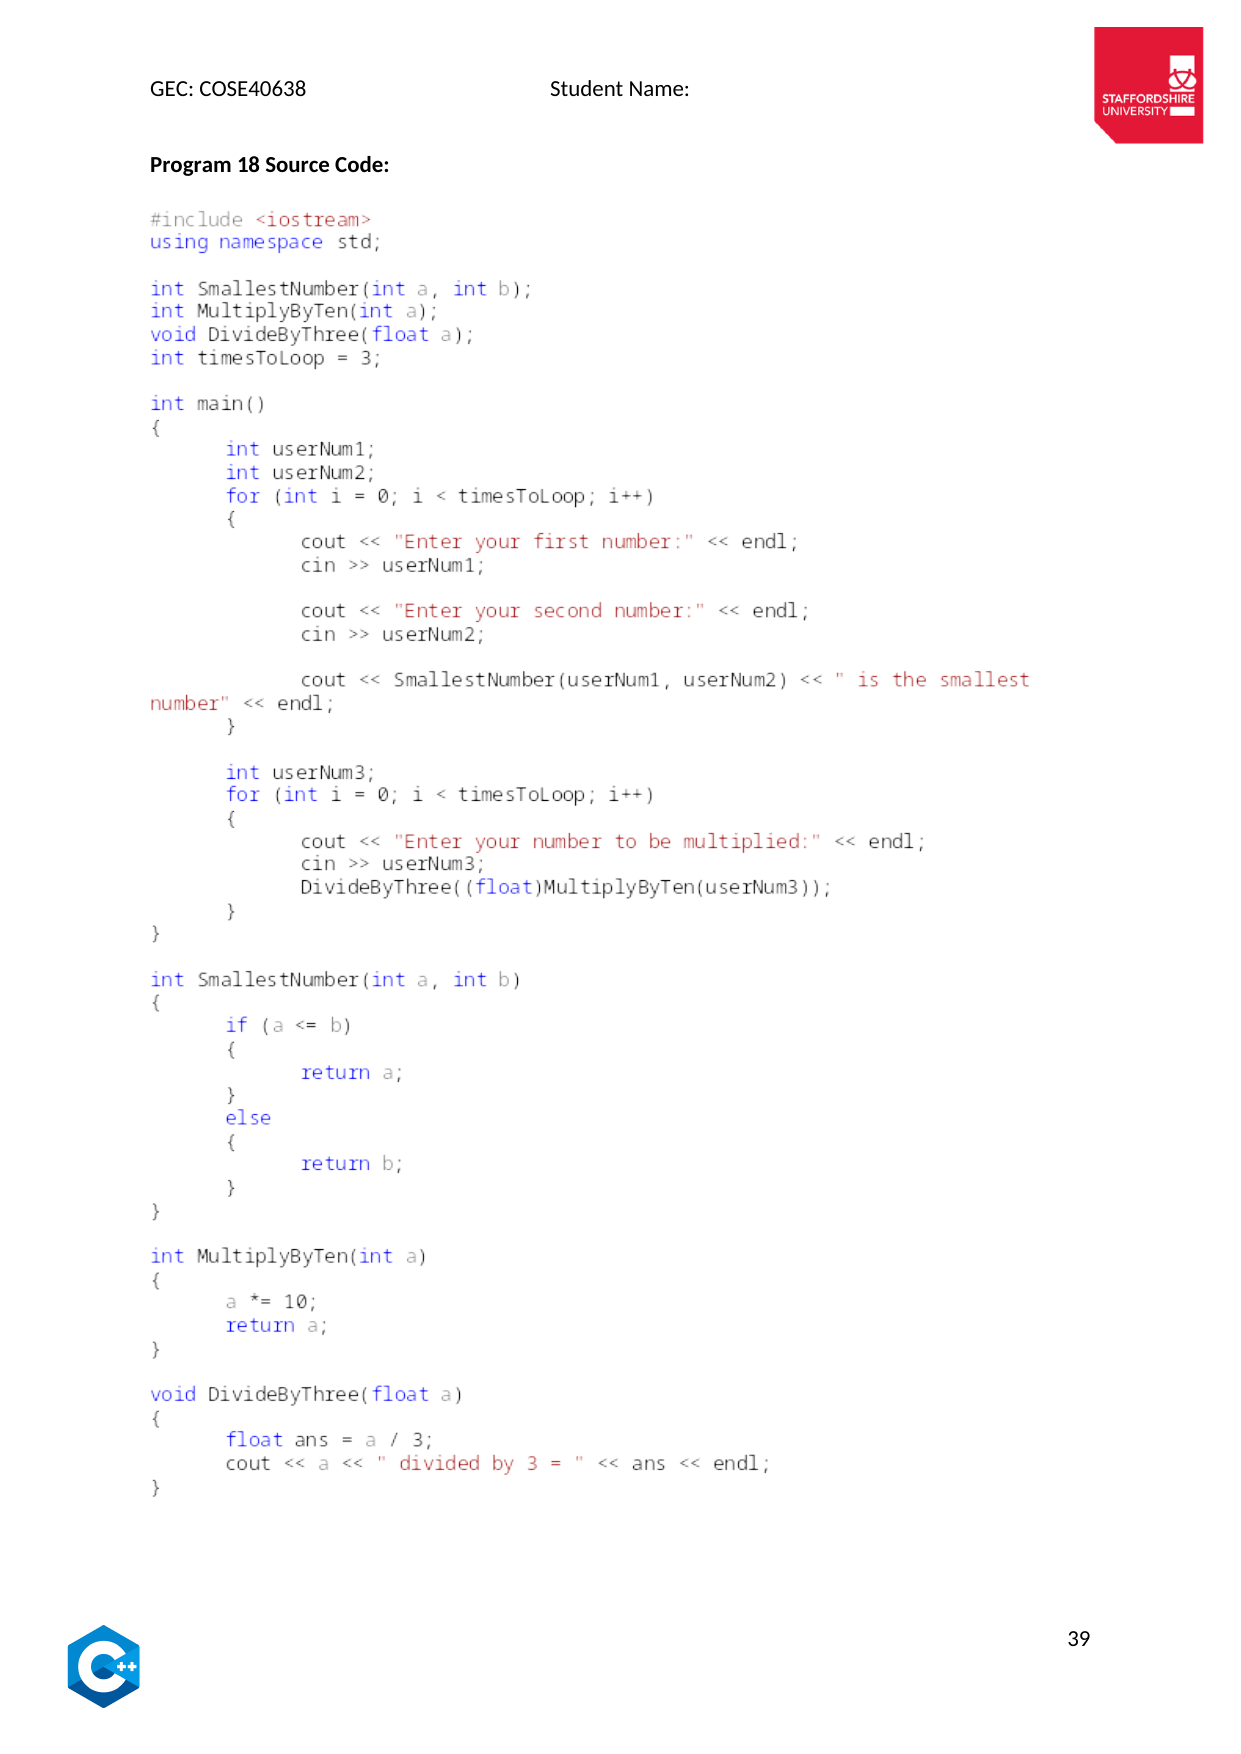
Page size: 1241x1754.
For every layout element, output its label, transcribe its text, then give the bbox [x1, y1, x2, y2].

picture [1088, 27, 1209, 148]
text Program 18 Source Code: [150, 150, 1090, 178]
picture [53, 1625, 150, 1708]
